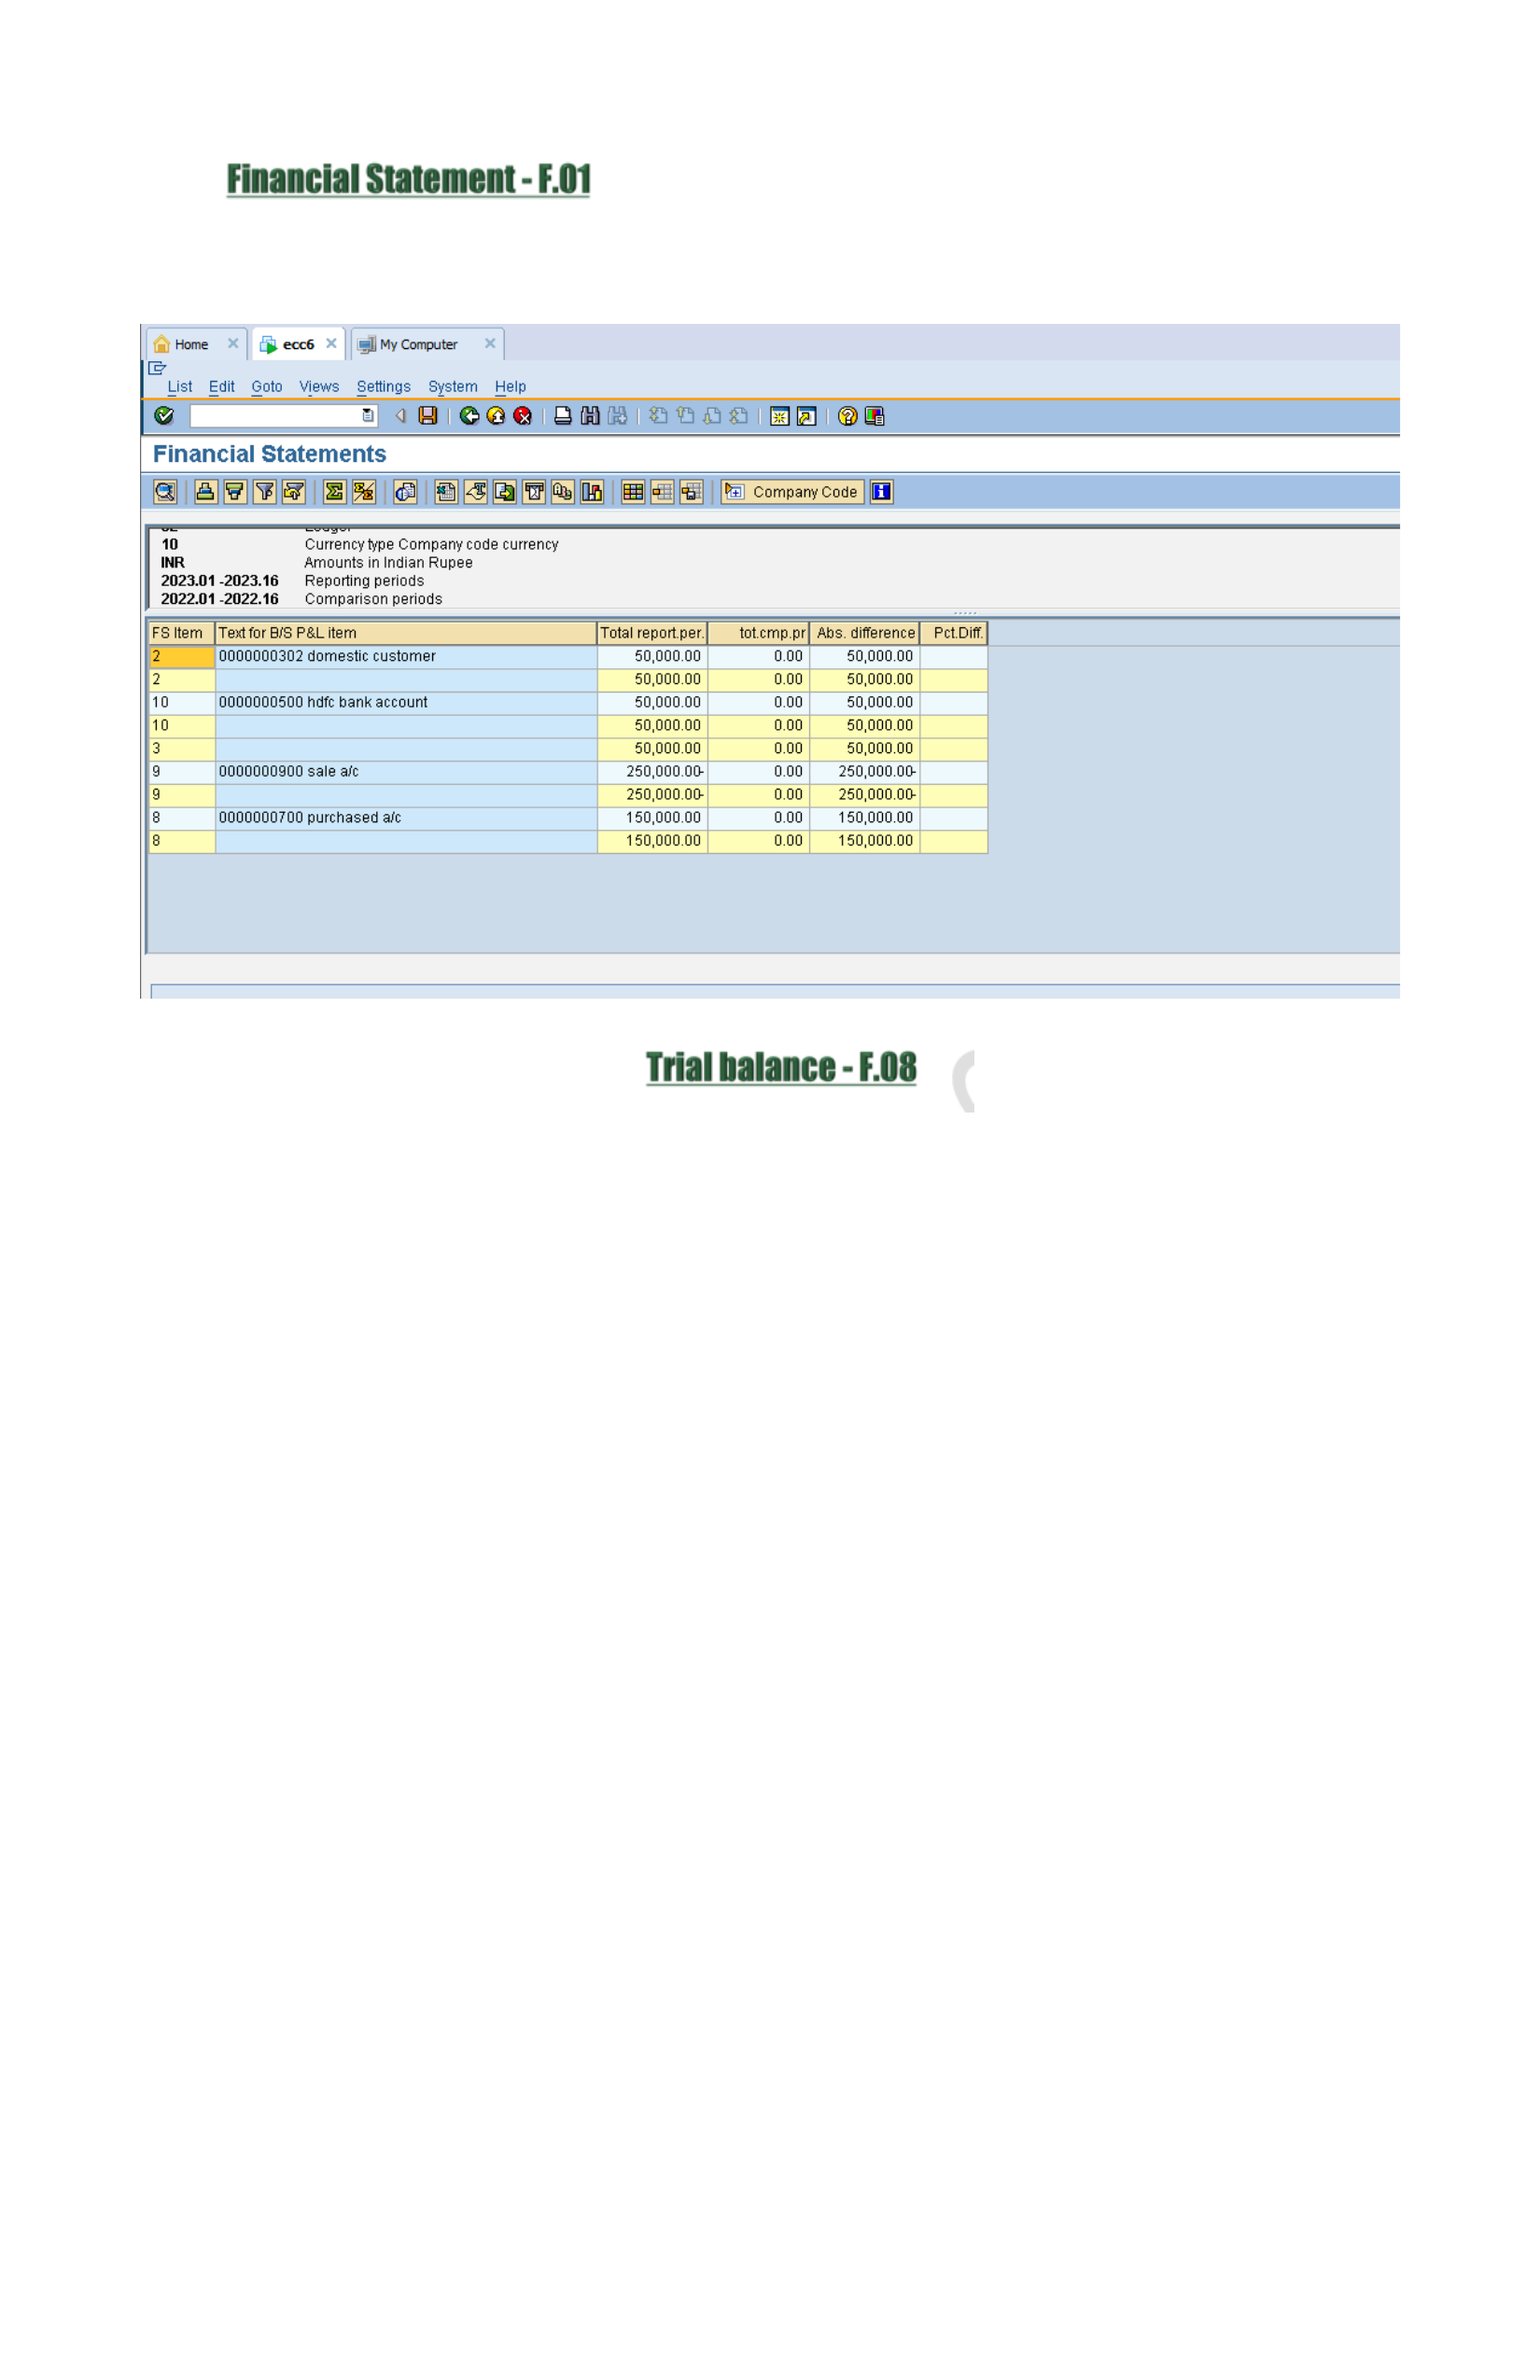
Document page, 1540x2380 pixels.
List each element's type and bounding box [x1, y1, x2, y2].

picture [140, 324, 1400, 999]
picture [210, 145, 627, 208]
picture [636, 1021, 974, 1113]
